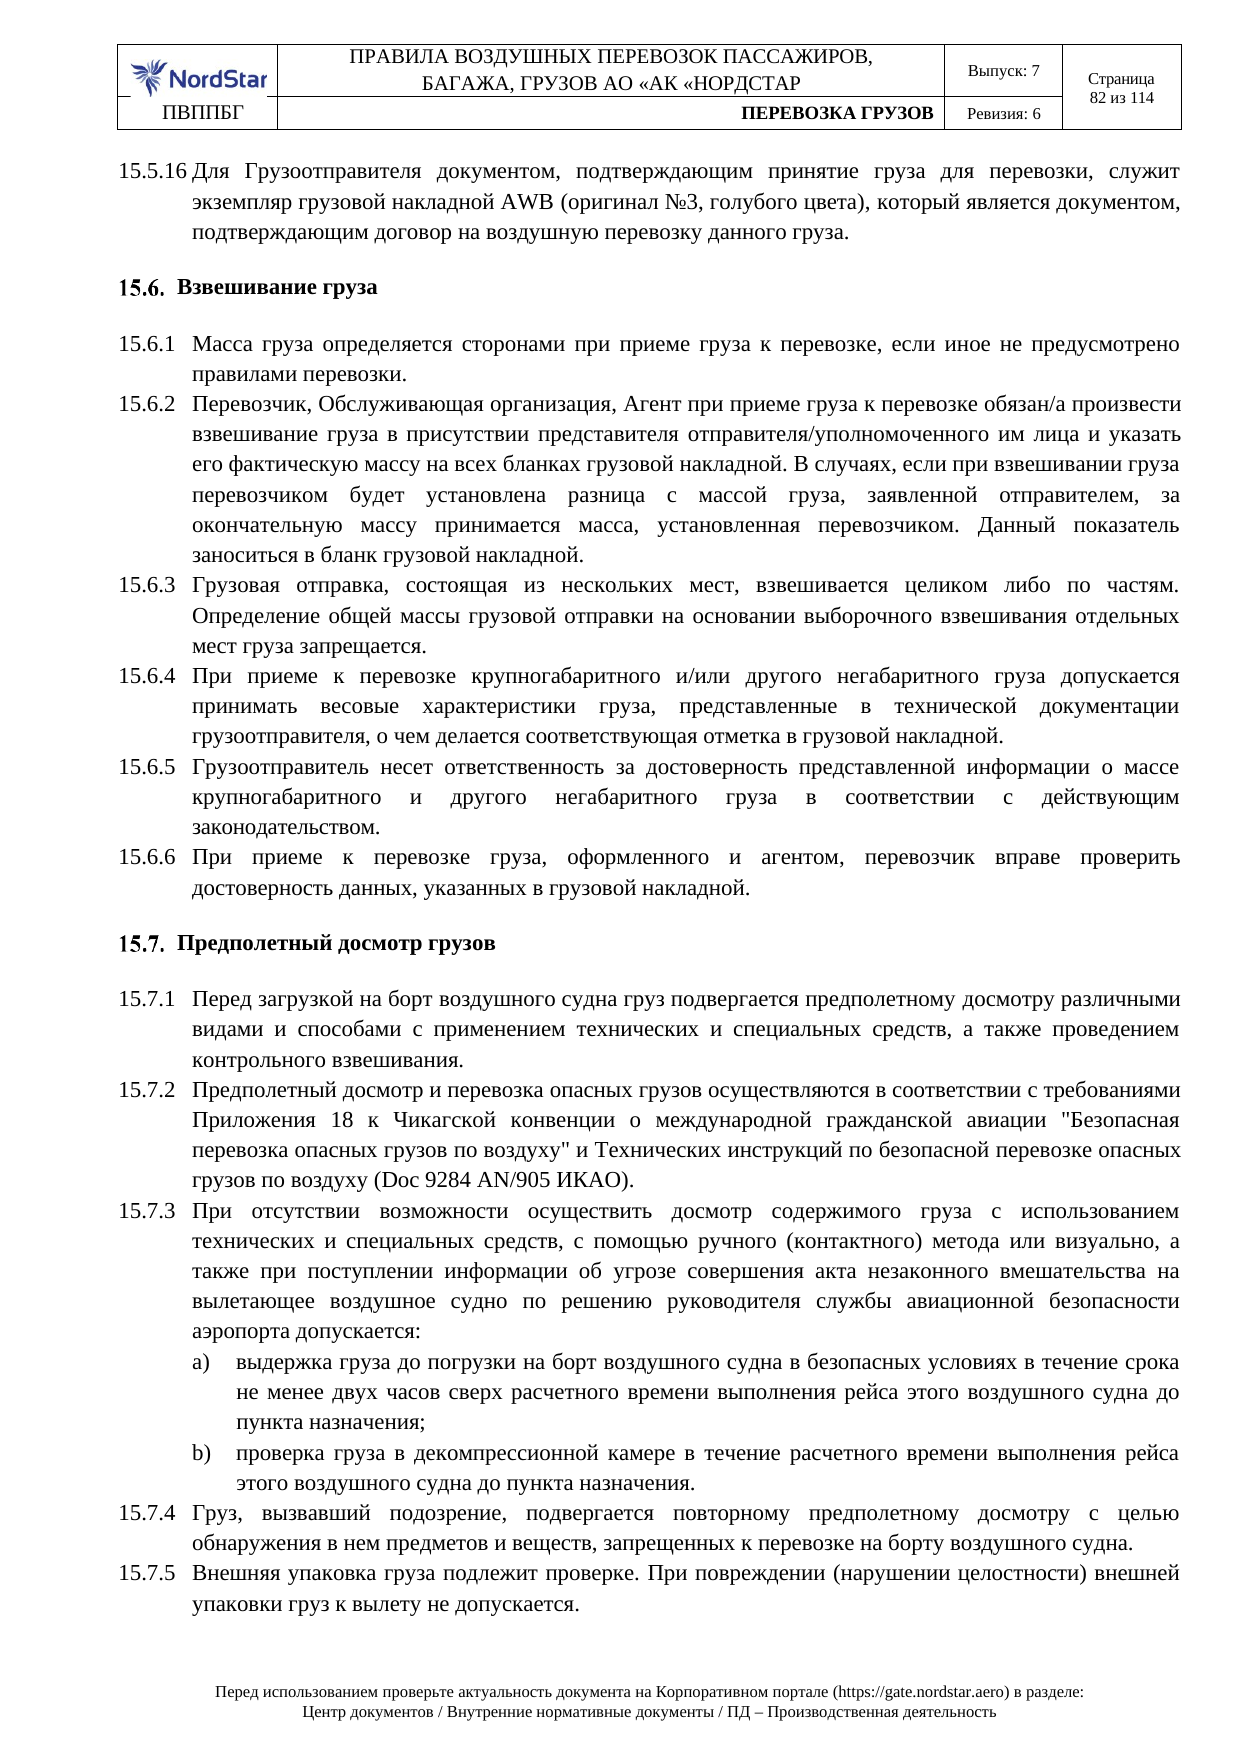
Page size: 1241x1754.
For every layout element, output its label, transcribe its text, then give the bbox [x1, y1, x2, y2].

list При отсутствии возможности осуществить досмотр содержимого груза с использованием технических и специальных средств, с помощью ручного (контактного) метода или визуально, а также при поступлении информации об угрозе совершения акта незаконного вмешательства на вылетающее воздушное судно по решению руководителя службы авиационной безопасности аэропорта допускается: [118, 1197, 1181, 1344]
list При приеме к перевозке груза, оформленного и агентом, перевозчик вправе проверить достоверность данных, указанных в грузовой накладной. [118, 843, 1181, 900]
picture [119, 279, 164, 296]
list Внешняя упаковка груза подлежит проверке. При повреждении (нарушении целостности) внешней упаковки груз к вылету не допускается. [118, 1559, 1181, 1616]
list Перевозчик, Обслуживающая организация, Агент при приеме груза к перевозке обязан/а произвести взвешивание груза в присутствии представителя отправителя/уполномоченного им лица и указать его фактическую массу на всех бланках грузовой накладной. В случаях, если при взвешивании груза перевозчиком будет установлена разница с массой груза, заявленной отправителем, за окончательную массу принимается масса, установленная перевозчиком. Данный показатель заноситься в бланк грузовой накладной. [118, 390, 1181, 567]
list Масса груза определяется сторонами при приеме груза к перевозке, если иное не предусмотрено правилами перевозки. [118, 330, 1181, 386]
list проверка груза в декомпрессионной камере в течение расчетного времени выполнения рейса этого воздушного судна до пункта назначения. [192, 1438, 1181, 1495]
list Предполетный досмотр и перевозка опасных грузов осуществляются в соответствии с требованиями Приложения 18 к Чикагской конвенции о международной гражданской авиации "Безопасная перевозка опасных грузов по воздуху" и Технических инструкций по безопасной перевозке опасных грузов по воздуху (Doc 9284 AN/905 ИКАО). [118, 1076, 1182, 1193]
list выдержка груза до погрузки на борт воздушного судна в безопасных условиях в течение срока не менее двух часов сверх расчетного времени выполнения рейса этого воздушного судна до пункта назначения; [192, 1348, 1181, 1435]
subtitle Взвешивание груза [120, 273, 1196, 301]
list Грузовая отправка, состоящая из нескольких мест, взвешивается целиком либо по частям. Определение общей массы грузовой отправки на основании выборочного взвешивания отдельных мест груза запрещается. [118, 571, 1181, 658]
list Груз, вызвавший подозрение, подвергается повторному предполетному досмотру с целью обнаружения в нем предметов и веществ, запрещенных к перевозке на борту воздушного судна. [118, 1499, 1181, 1556]
list Для Грузоотправителя документом, подтверждающим принятие груза для перевозки, служит экземпляр грузовой накладной AWB (оригинал №3, голубого цвета), который является документом, подтверждающим договор на воздушную перевозку данного груза. [118, 157, 1181, 244]
picture [119, 935, 164, 952]
list Грузоотправитель несет ответственность за достоверность представленной информации о массе крупногабаритного и другого негабаритного груза в соответствии с действующим законодательством. [118, 753, 1181, 839]
picture [130, 59, 267, 97]
list Перед загрузкой на борт воздушного судна груз подвергается предполетному досмотру различными видами и способами с применением технических и специальных средств, а также проведением контрольного взвешивания. [118, 985, 1181, 1072]
subtitle Предполетный досмотр грузов [120, 929, 1196, 956]
list При приеме к перевозке крупногабаритного и/или другого негабаритного груза допускается принимать весовые характеристики груза, представленные в технической документации грузоотправителя, о чем делается соответствующая отметка в грузовой накладной. [118, 662, 1181, 749]
